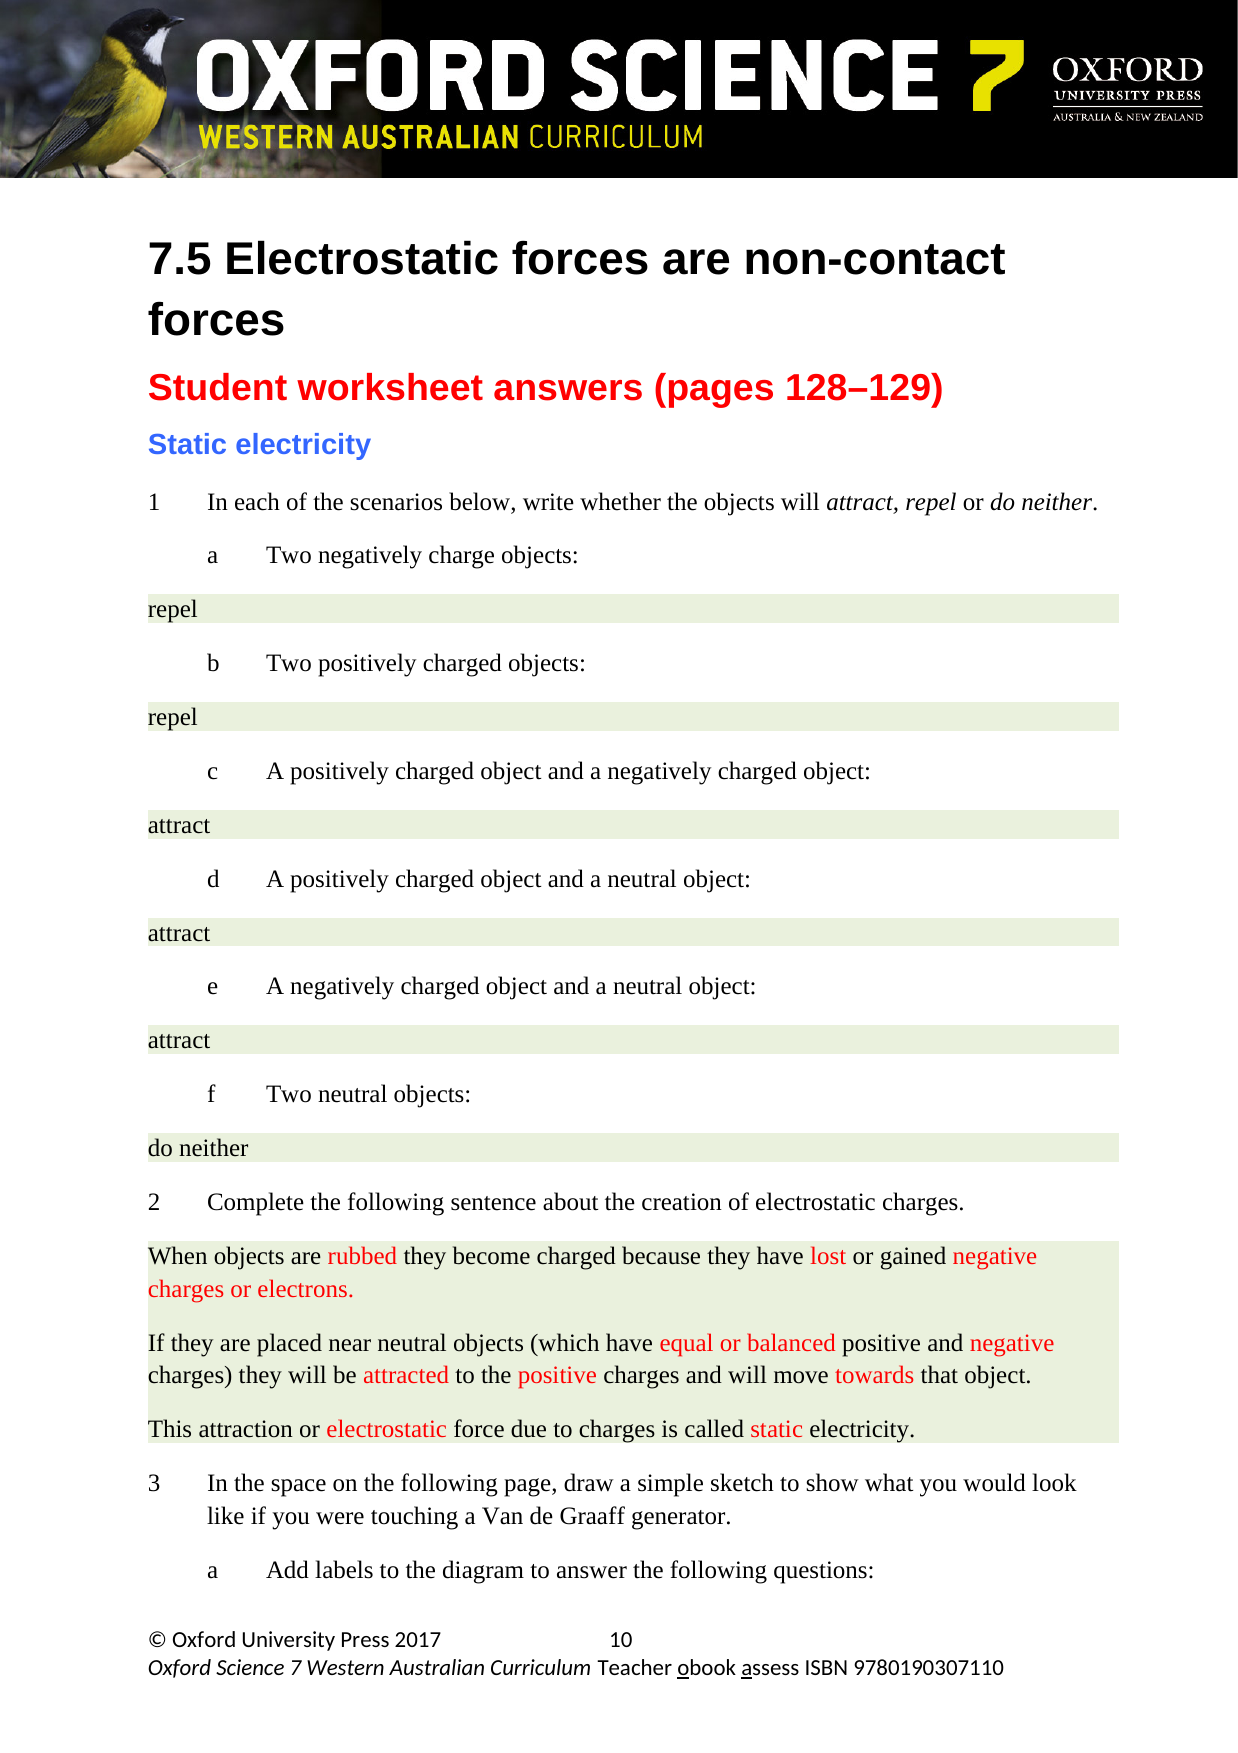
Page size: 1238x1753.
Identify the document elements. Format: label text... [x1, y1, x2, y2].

text attract [148, 1025, 1119, 1054]
text 7.5 Electrostatic forces are non-contact forces [148, 232, 1119, 345]
text Student worksheet answers (pages 128–129) [148, 365, 1119, 408]
list 1 In each of the scenarios below, write whether the objects will attract, repel or do neither. [148, 487, 1119, 516]
text attract [148, 918, 1119, 946]
picture [0, 0, 1238, 178]
text This attraction or electrostatic force due to charges is called static electricity. [148, 1414, 1119, 1443]
text Static electricity [148, 427, 1119, 461]
text repel [148, 702, 1119, 731]
list 3 In the space on the following page, draw a simple sketch to show what you would look like if you were touching a Van de Graaff generator. [148, 1468, 1119, 1530]
list a Add labels to the diagram to answer the following questions: [207, 1555, 1119, 1584]
text If they are placed near neutral objects (which have equal or balanced positive and negative charges) they will be attracted to the positive charges and will move towards that object. [148, 1328, 1119, 1389]
list c A positively charged object and a negatively charged object: [207, 756, 1119, 785]
text attract [148, 810, 1119, 839]
text repel [148, 594, 1119, 623]
text do neither [148, 1133, 1119, 1162]
list d A positively charged object and a neutral object: [207, 864, 1119, 892]
list 2 Complete the following sentence about the creation of electrostatic charges. [148, 1187, 1119, 1216]
list a Two negatively charge objects: [207, 541, 1119, 569]
text When objects are rubbed they become charged because they have lost or gained negative charges or electrons. [148, 1241, 1119, 1302]
list b Two positively charged objects: [207, 648, 1119, 677]
list e A negatively charged object and a neutral object: [207, 971, 1119, 1000]
list f Two neutral objects: [207, 1079, 1119, 1108]
